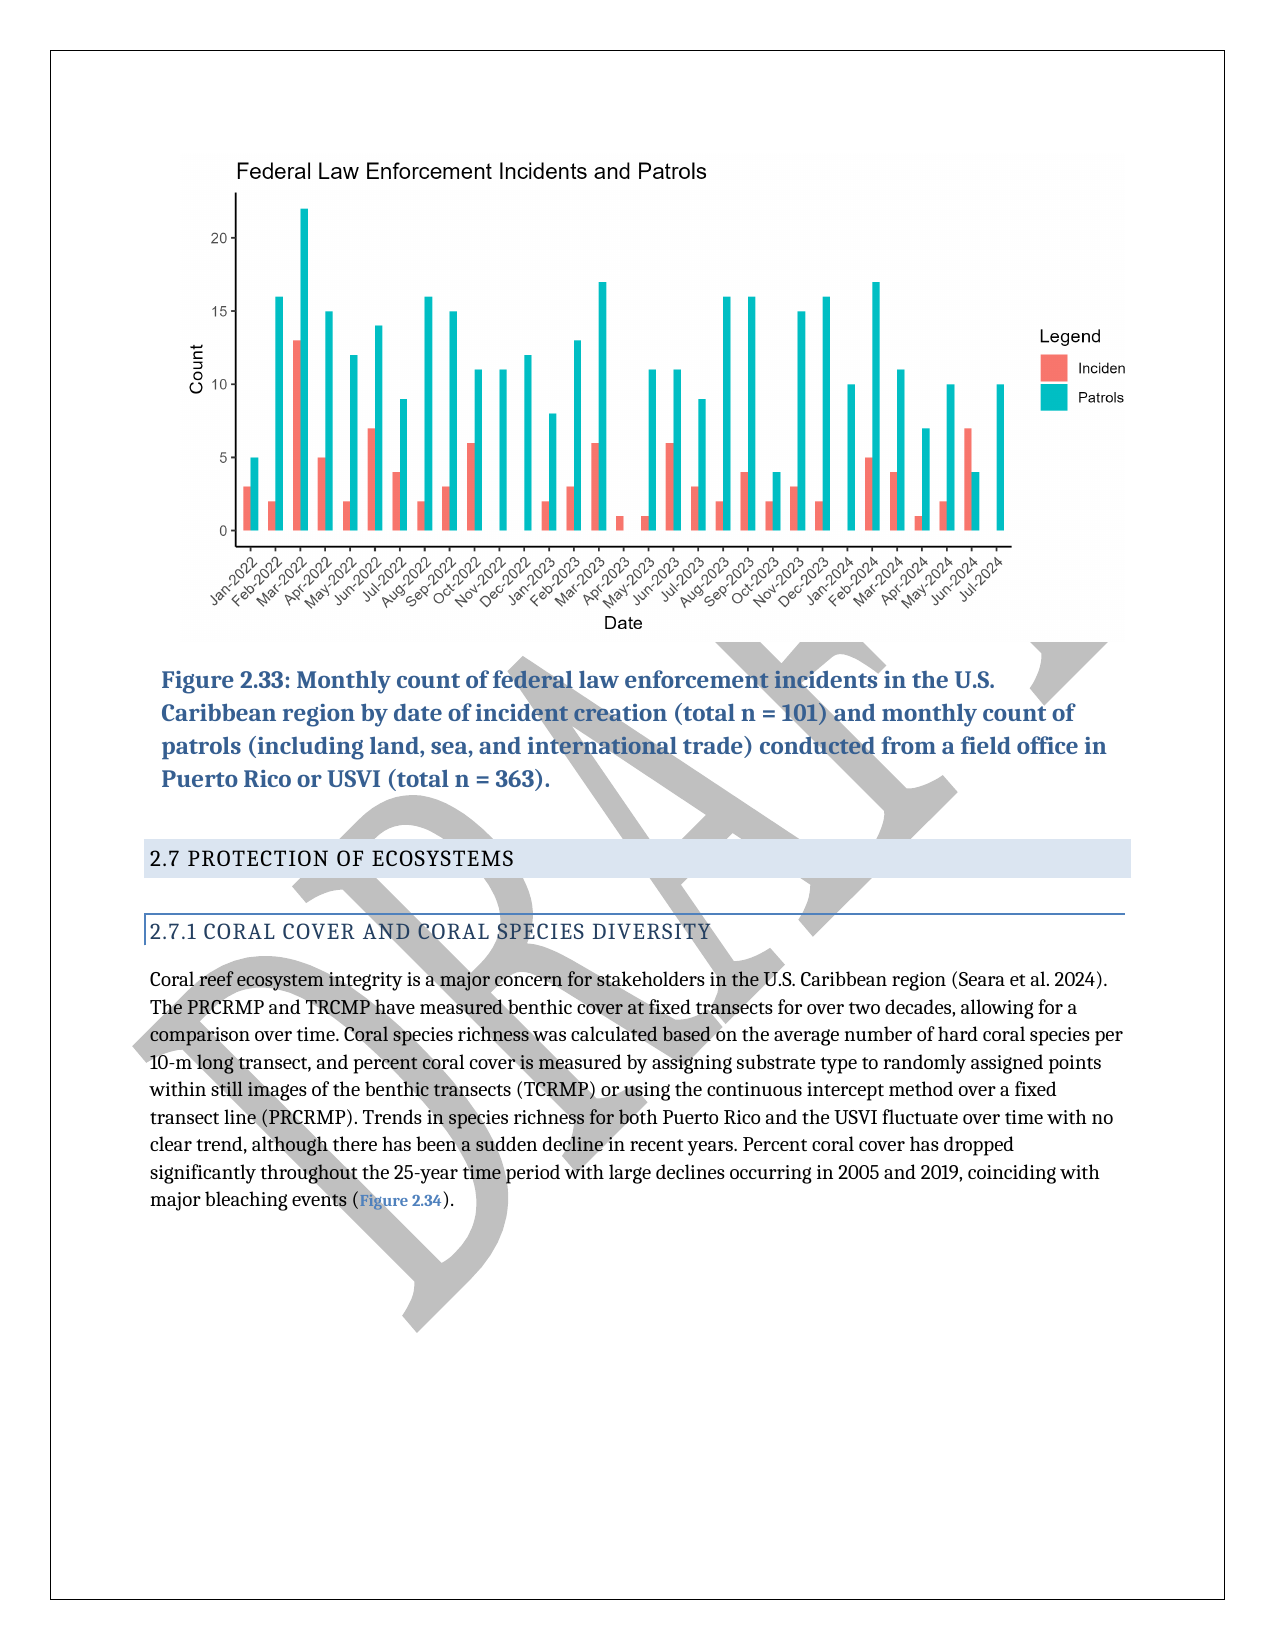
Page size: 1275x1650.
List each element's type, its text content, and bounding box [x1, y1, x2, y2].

subtitle 2.7.1 Coral cover and coral species diversity [146, 915, 1125, 945]
text Coral reef ecosystem integrity is a major concern for stakeholders in the U.S. Caribbean region (Seara et al. 2024). The PRCRMP and TRCMP have measured benthic cover at fixed transects for over two decades, allowing for a comparison over time. Coral species richness was calculated based on the average number of hard coral species per 10-m long transect, and percent coral cover is measured by assigning substrate type to randomly assigned points within still images of the benthic transects (TCRMP) or using the continuous intercept method over a fixed transect line (PRCRMP). Trends in species richness for both Puerto Rico and the USVI fluctuate over time with no clear trend, although there has been a sudden decline in recent years. Percent coral cover has dropped significantly throughout the 25-year time period with large declines occurring in 2005 and 2019, coinciding with major bleaching events (Figure 2.34). [150, 968, 1125, 1212]
subtitle 2.7 Protection of ecosystems [150, 846, 1125, 872]
picture [180, 153, 1125, 642]
table_header Figure 2.33: Monthly count of federal law enforcement incidents in the U.S. Caribbean region by date of incident creation (total n = 101) and monthly count of patrols (including land, sea, and international trade) conducted from a field office in Puerto Rico or USVI (total n = 363). [150, 150, 1125, 818]
